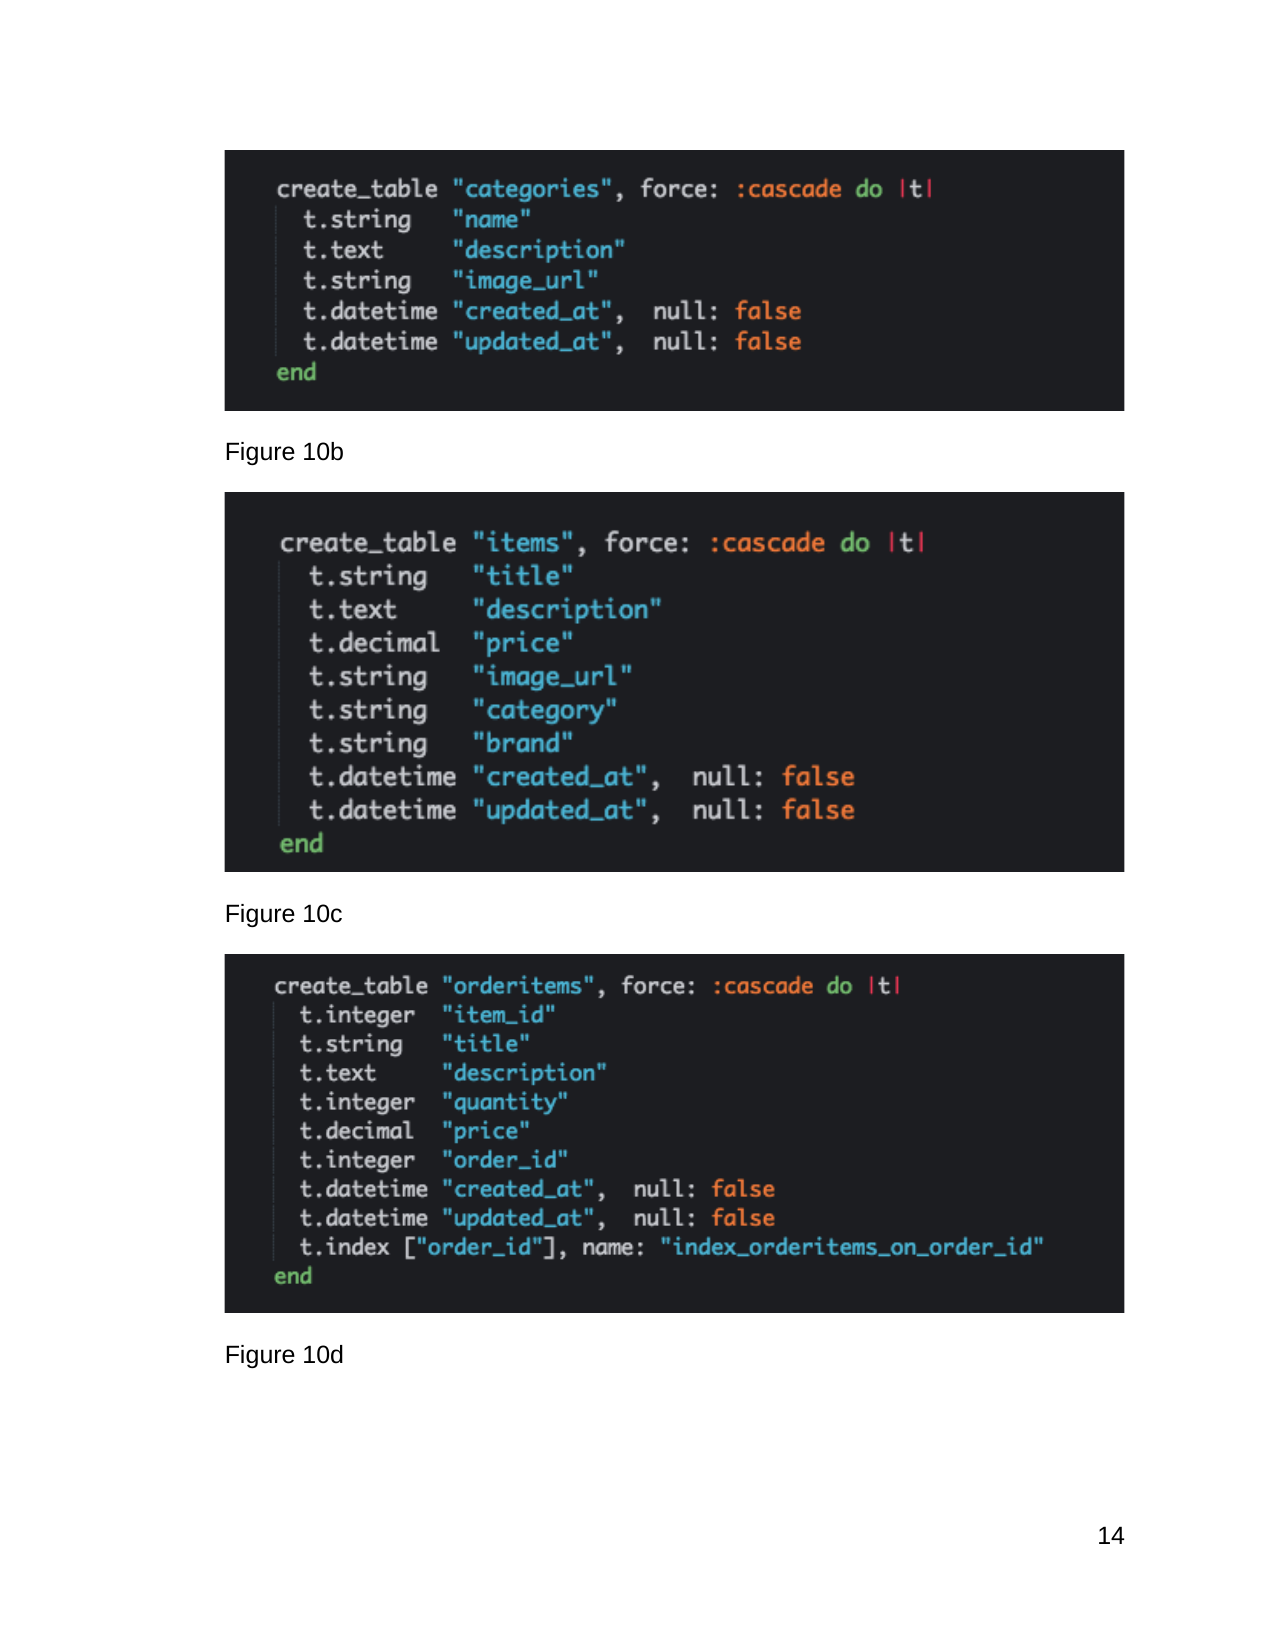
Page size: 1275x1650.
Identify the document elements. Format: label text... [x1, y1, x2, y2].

picture [224, 492, 1125, 872]
text Figure 10b [224, 437, 1125, 466]
picture [224, 954, 1125, 1313]
text Figure 10d [224, 1340, 1125, 1368]
picture [224, 150, 1125, 411]
text Figure 10c [224, 899, 1125, 928]
